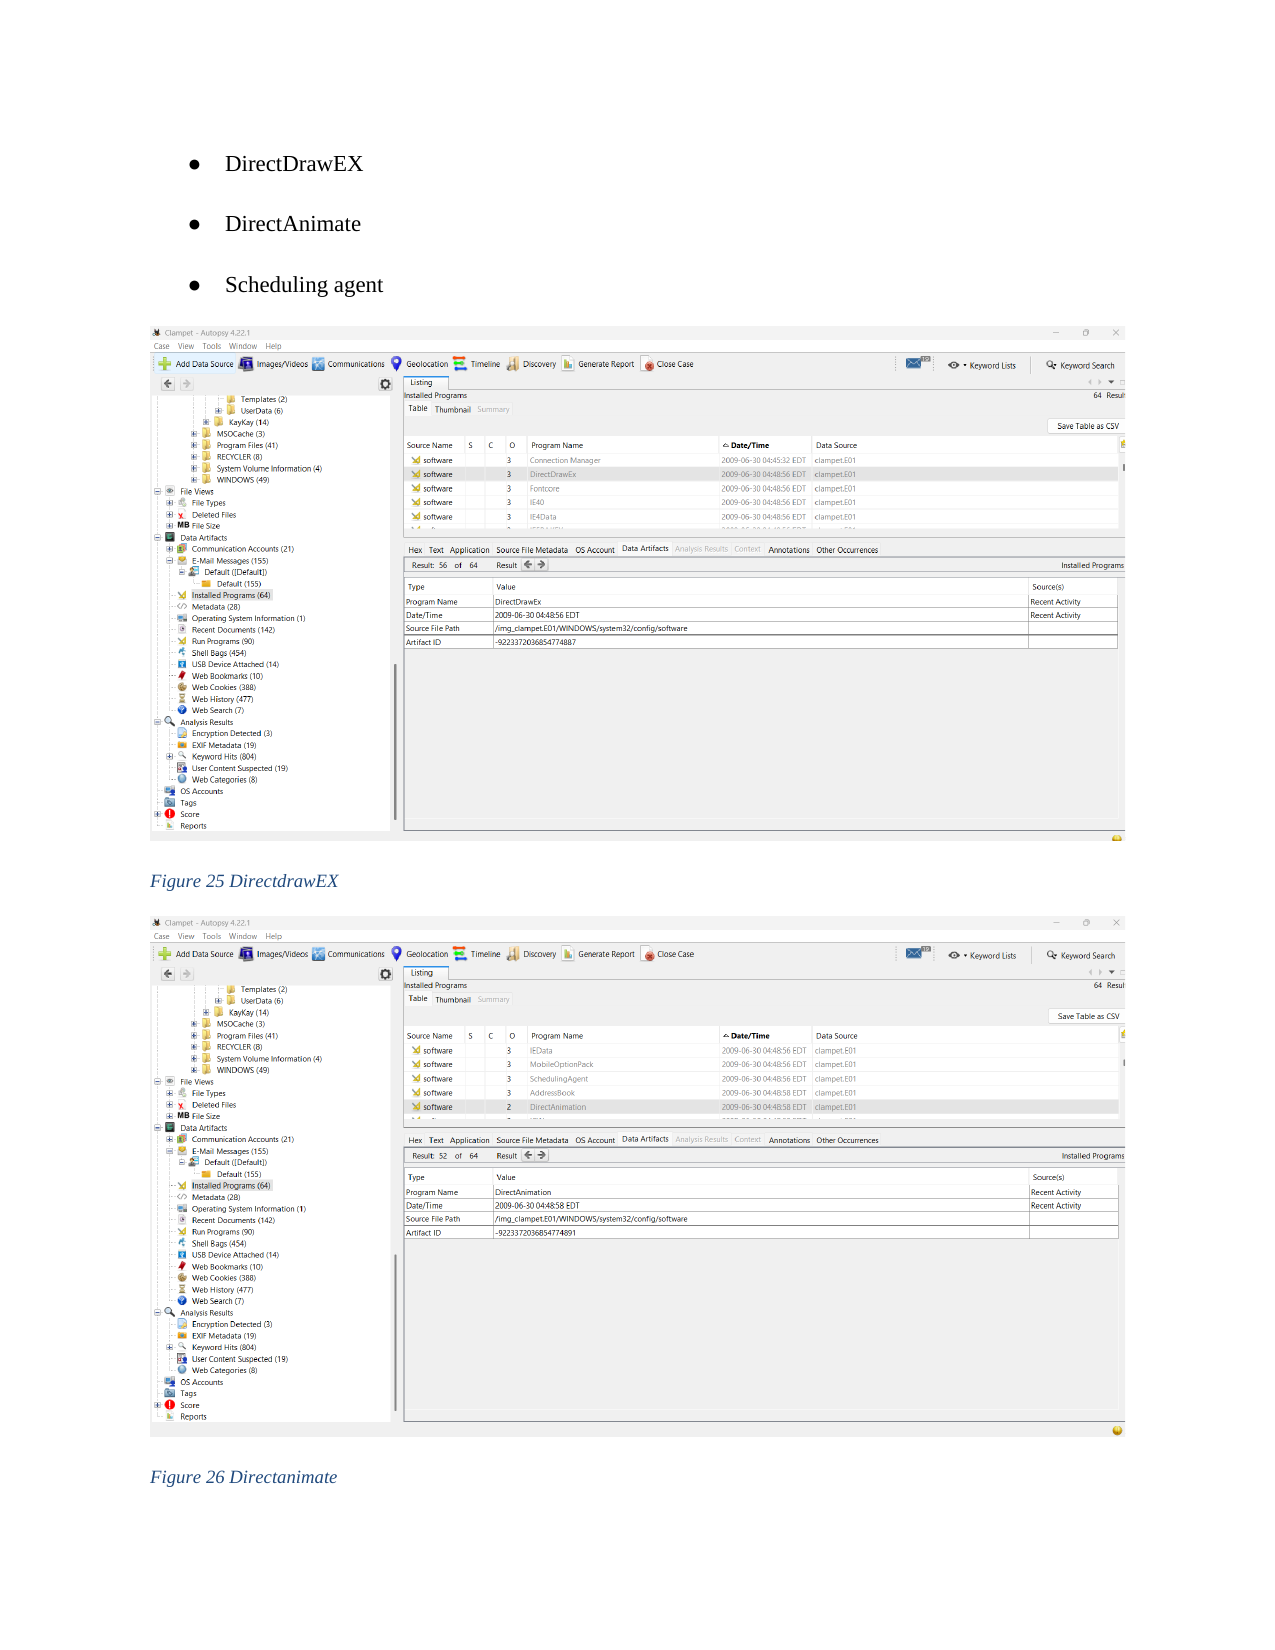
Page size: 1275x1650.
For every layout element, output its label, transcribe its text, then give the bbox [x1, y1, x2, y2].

picture [150, 326, 1125, 841]
list DirectDrawEX [187, 150, 1125, 207]
text Figure 26 Directanimate [150, 1466, 1125, 1487]
list Scheduling agent [187, 271, 1125, 297]
picture [150, 916, 1125, 1437]
list DirectAnimate [187, 210, 1125, 267]
text Figure 25 DirectdrawEX [150, 869, 1125, 891]
